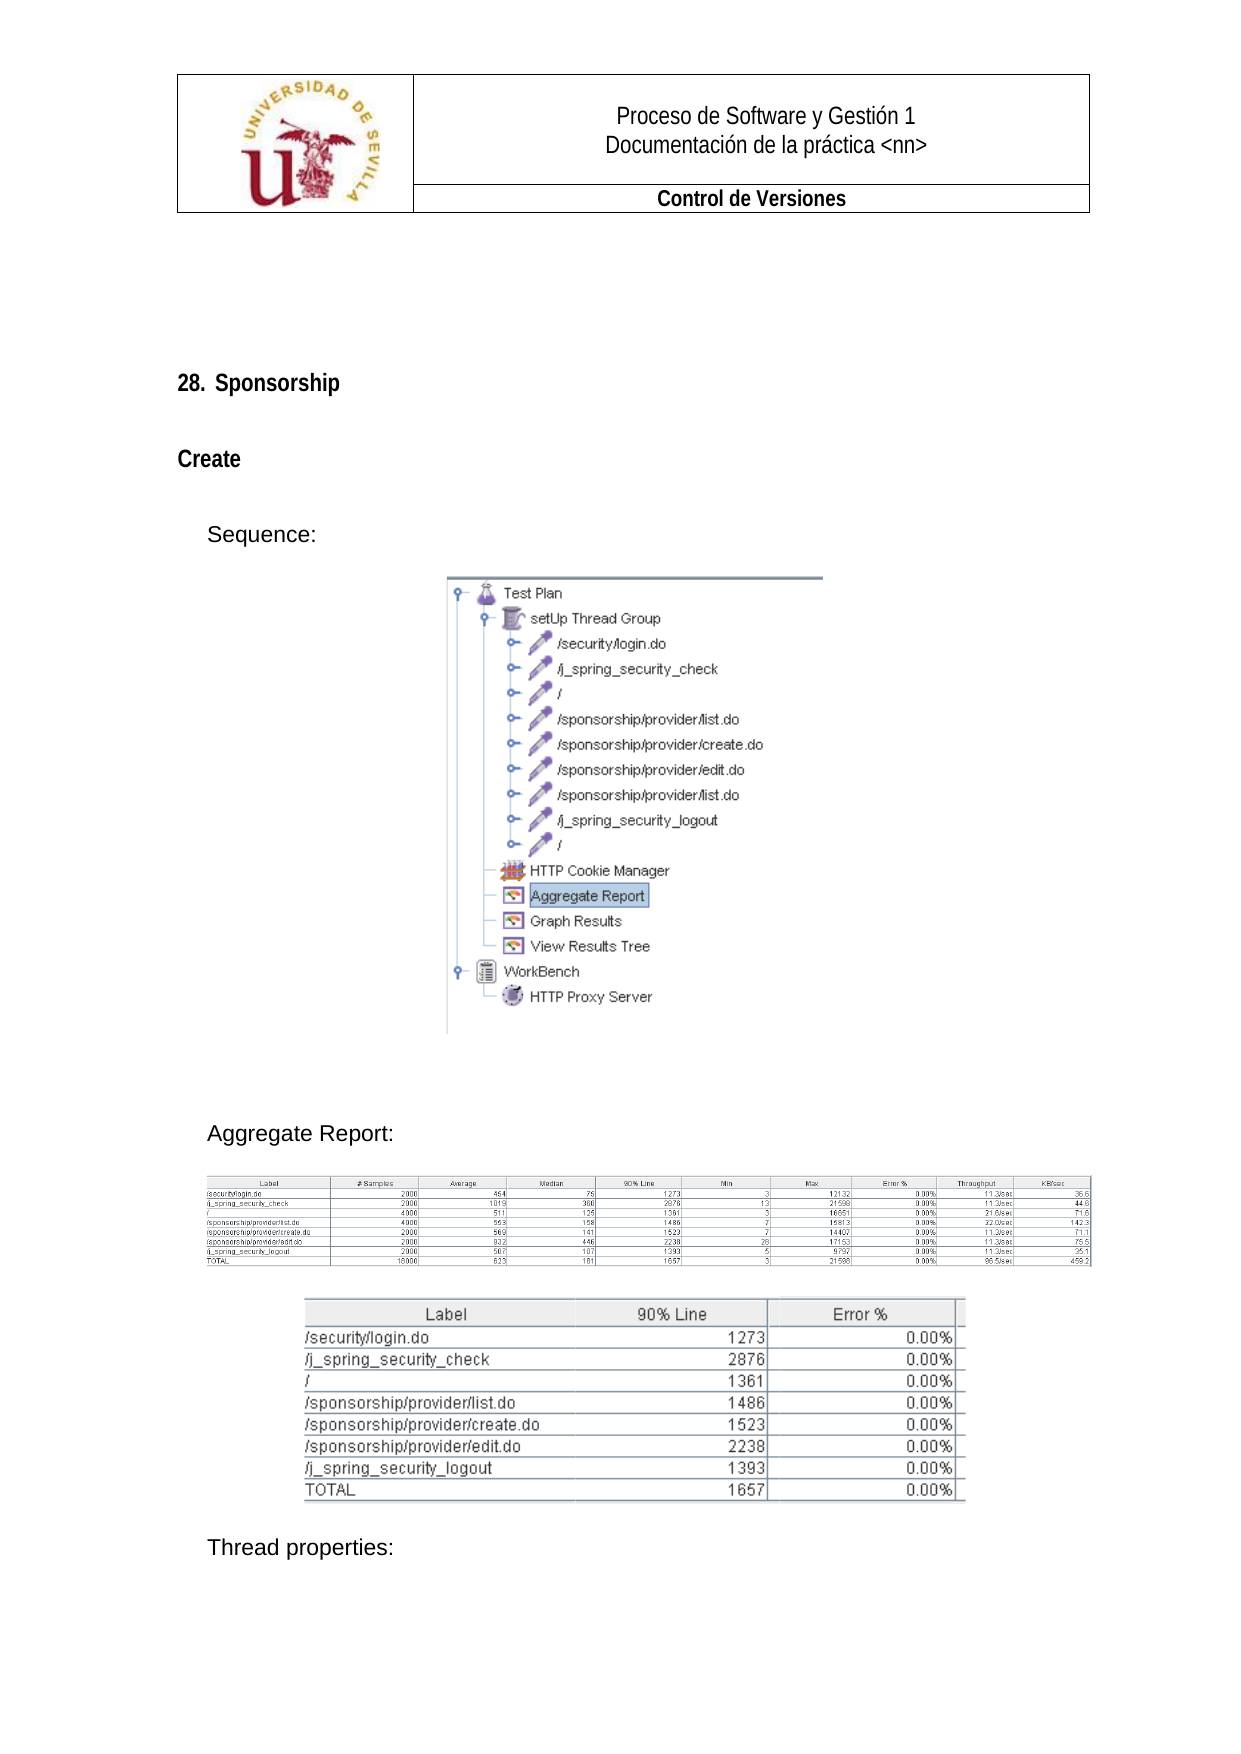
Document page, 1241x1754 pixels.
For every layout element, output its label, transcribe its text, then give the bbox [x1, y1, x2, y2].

subtitle Create [177, 444, 1063, 473]
text Thread properties: [177, 1534, 1063, 1560]
text Sequence: [177, 521, 1063, 547]
picture [240, 79, 381, 208]
picture [304, 1296, 966, 1504]
subtitle Sponsorship [177, 368, 1063, 397]
picture [446, 576, 823, 1034]
picture [206, 1175, 1093, 1267]
text Aggregate Report: [177, 1119, 1063, 1146]
